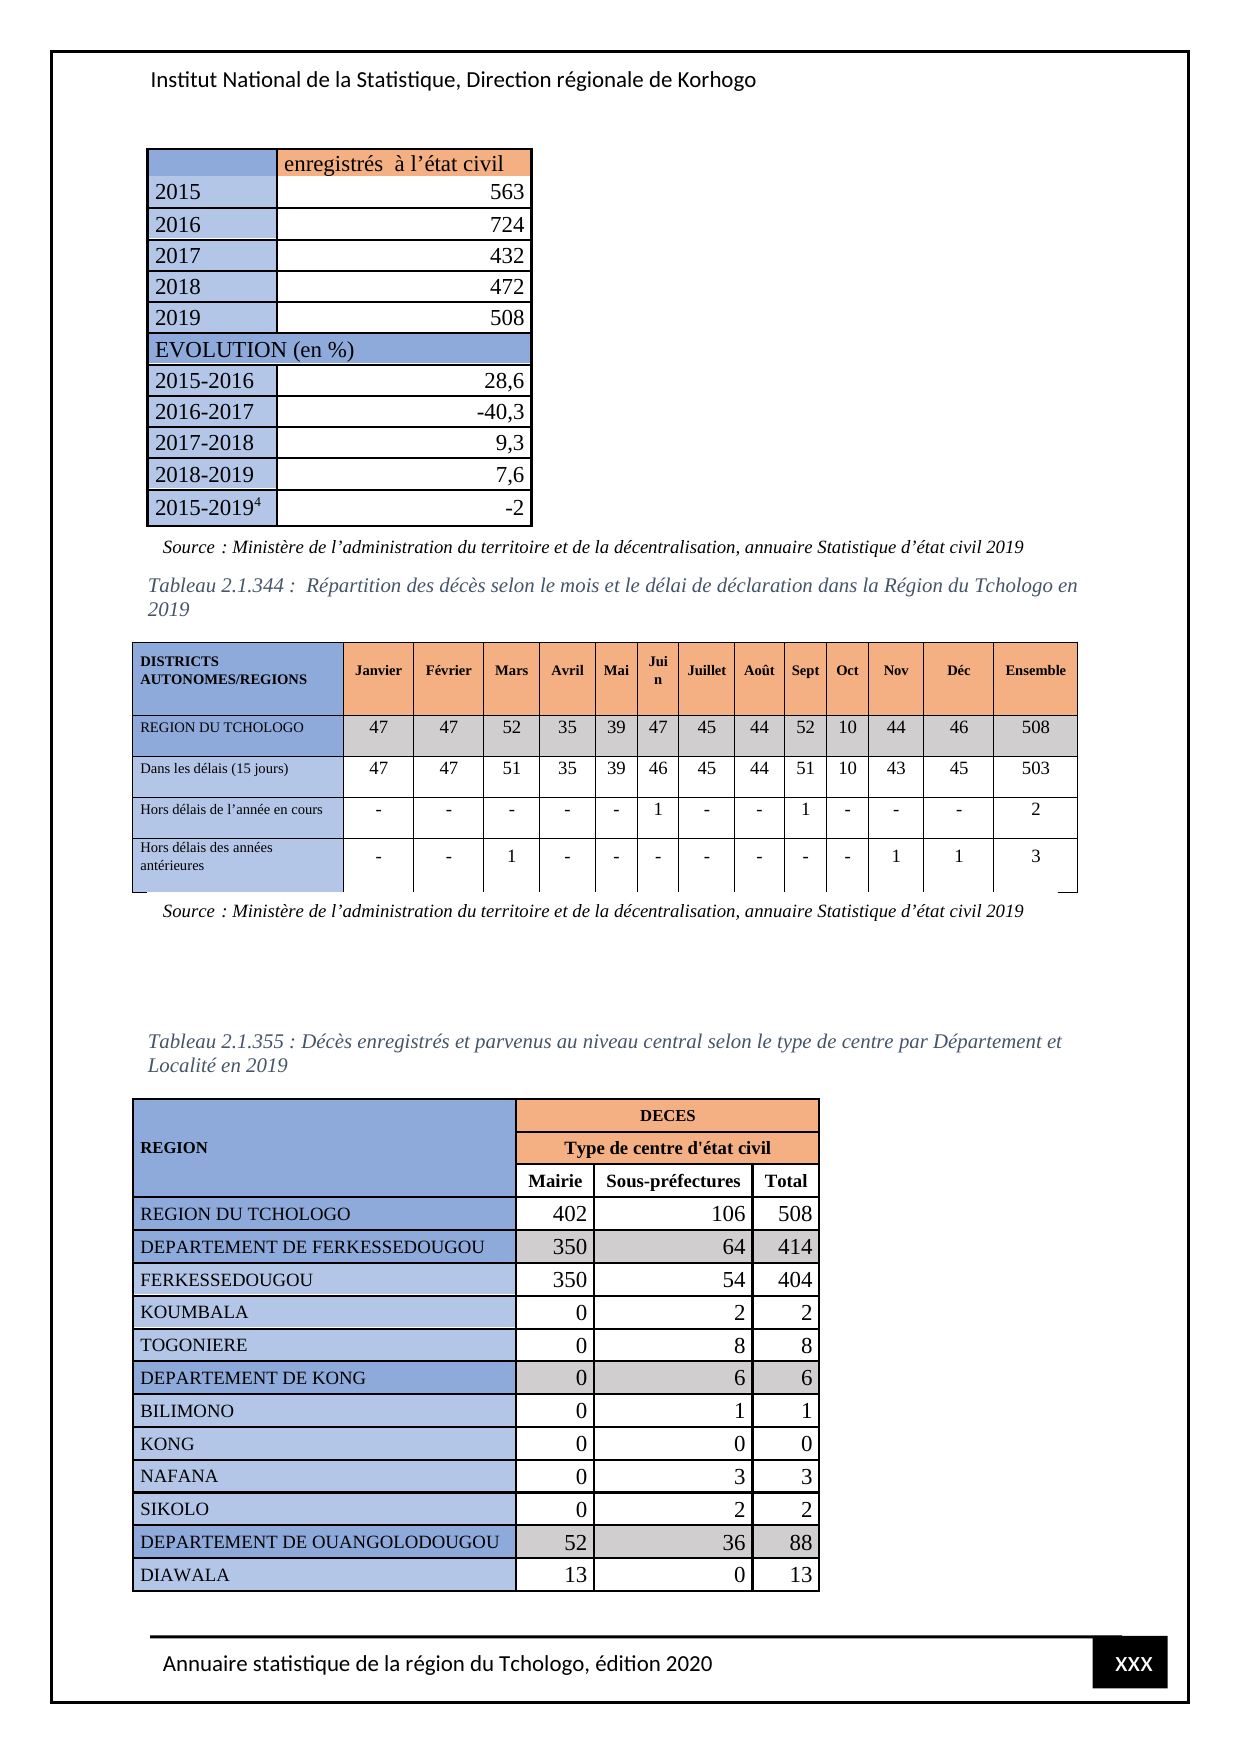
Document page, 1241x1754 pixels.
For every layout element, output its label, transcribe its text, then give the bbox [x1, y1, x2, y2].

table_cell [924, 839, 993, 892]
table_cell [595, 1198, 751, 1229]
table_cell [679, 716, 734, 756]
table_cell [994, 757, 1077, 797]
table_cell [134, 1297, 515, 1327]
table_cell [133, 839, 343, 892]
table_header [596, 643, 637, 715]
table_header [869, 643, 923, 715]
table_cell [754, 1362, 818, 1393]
text Tableau 2.1.355 : Décès enregistrés et parvenus au niveau central selon le type de centre par Département et Localité en 2019 [148, 1029, 1093, 1077]
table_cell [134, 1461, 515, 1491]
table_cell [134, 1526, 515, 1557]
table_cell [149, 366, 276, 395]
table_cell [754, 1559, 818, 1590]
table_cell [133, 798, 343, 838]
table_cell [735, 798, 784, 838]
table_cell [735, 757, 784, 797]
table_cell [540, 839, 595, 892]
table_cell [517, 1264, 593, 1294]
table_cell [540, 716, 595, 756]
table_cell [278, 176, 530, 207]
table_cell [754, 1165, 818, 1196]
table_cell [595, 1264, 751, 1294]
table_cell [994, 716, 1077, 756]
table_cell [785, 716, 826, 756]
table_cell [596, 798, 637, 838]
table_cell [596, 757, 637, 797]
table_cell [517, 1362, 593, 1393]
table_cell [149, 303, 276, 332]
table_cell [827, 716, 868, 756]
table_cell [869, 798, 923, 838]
text Tableau 2.1.344 : Répartition des décès selon le mois et le délai de déclaration dans la Région du Tchologo en 2019 [148, 573, 1093, 621]
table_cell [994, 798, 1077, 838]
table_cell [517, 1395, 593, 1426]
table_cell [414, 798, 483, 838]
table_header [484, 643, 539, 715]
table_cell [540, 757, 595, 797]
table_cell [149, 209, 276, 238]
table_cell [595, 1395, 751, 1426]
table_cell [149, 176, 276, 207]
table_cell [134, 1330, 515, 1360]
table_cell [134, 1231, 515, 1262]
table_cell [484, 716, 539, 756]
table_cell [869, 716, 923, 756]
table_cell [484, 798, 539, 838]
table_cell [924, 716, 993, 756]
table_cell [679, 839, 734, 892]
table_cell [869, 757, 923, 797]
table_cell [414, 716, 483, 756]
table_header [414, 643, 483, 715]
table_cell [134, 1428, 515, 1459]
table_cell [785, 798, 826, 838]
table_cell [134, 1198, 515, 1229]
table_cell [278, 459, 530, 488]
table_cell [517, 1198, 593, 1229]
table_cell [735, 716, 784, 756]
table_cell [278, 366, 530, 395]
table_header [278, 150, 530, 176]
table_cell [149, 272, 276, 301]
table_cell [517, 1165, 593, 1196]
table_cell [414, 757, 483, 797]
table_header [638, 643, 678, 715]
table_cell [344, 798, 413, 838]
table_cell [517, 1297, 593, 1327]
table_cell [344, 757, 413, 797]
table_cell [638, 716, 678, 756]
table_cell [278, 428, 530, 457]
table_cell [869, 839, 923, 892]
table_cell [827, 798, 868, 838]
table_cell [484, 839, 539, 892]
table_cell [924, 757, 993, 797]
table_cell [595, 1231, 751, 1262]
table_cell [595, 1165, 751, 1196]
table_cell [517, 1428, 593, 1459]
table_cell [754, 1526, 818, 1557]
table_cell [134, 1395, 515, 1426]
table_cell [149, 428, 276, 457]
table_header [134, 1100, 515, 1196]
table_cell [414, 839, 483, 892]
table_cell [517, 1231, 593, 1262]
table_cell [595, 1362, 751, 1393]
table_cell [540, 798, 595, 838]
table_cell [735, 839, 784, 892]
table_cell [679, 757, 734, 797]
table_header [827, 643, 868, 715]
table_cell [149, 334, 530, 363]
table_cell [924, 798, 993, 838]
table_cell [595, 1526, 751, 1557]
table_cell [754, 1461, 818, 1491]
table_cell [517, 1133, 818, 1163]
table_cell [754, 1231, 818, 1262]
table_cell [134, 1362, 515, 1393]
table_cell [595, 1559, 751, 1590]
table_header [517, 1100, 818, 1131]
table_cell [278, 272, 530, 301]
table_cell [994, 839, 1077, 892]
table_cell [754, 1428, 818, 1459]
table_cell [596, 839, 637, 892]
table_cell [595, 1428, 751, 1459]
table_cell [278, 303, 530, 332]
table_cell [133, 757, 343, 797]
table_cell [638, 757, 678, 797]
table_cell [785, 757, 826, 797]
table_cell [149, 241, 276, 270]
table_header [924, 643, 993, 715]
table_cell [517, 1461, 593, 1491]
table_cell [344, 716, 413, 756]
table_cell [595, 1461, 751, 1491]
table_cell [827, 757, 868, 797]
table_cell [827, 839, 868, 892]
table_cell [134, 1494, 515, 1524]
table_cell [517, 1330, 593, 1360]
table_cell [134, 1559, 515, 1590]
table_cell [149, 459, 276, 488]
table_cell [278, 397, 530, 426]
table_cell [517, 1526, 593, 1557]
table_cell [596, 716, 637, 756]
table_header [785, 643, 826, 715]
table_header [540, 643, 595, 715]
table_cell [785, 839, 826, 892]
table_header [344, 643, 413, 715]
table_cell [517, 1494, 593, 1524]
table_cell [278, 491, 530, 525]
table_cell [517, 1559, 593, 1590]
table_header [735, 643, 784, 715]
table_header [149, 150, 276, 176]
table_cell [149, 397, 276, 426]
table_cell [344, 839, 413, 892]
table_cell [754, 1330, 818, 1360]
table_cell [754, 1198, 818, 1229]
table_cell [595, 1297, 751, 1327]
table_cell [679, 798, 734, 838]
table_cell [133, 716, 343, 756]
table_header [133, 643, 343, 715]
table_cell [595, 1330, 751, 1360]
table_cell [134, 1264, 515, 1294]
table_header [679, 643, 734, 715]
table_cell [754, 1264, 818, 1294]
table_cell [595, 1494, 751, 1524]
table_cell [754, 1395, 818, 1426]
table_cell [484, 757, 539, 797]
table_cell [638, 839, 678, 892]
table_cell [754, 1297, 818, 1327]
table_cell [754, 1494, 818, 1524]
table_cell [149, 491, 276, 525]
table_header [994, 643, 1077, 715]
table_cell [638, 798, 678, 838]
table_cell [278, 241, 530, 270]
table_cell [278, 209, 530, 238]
